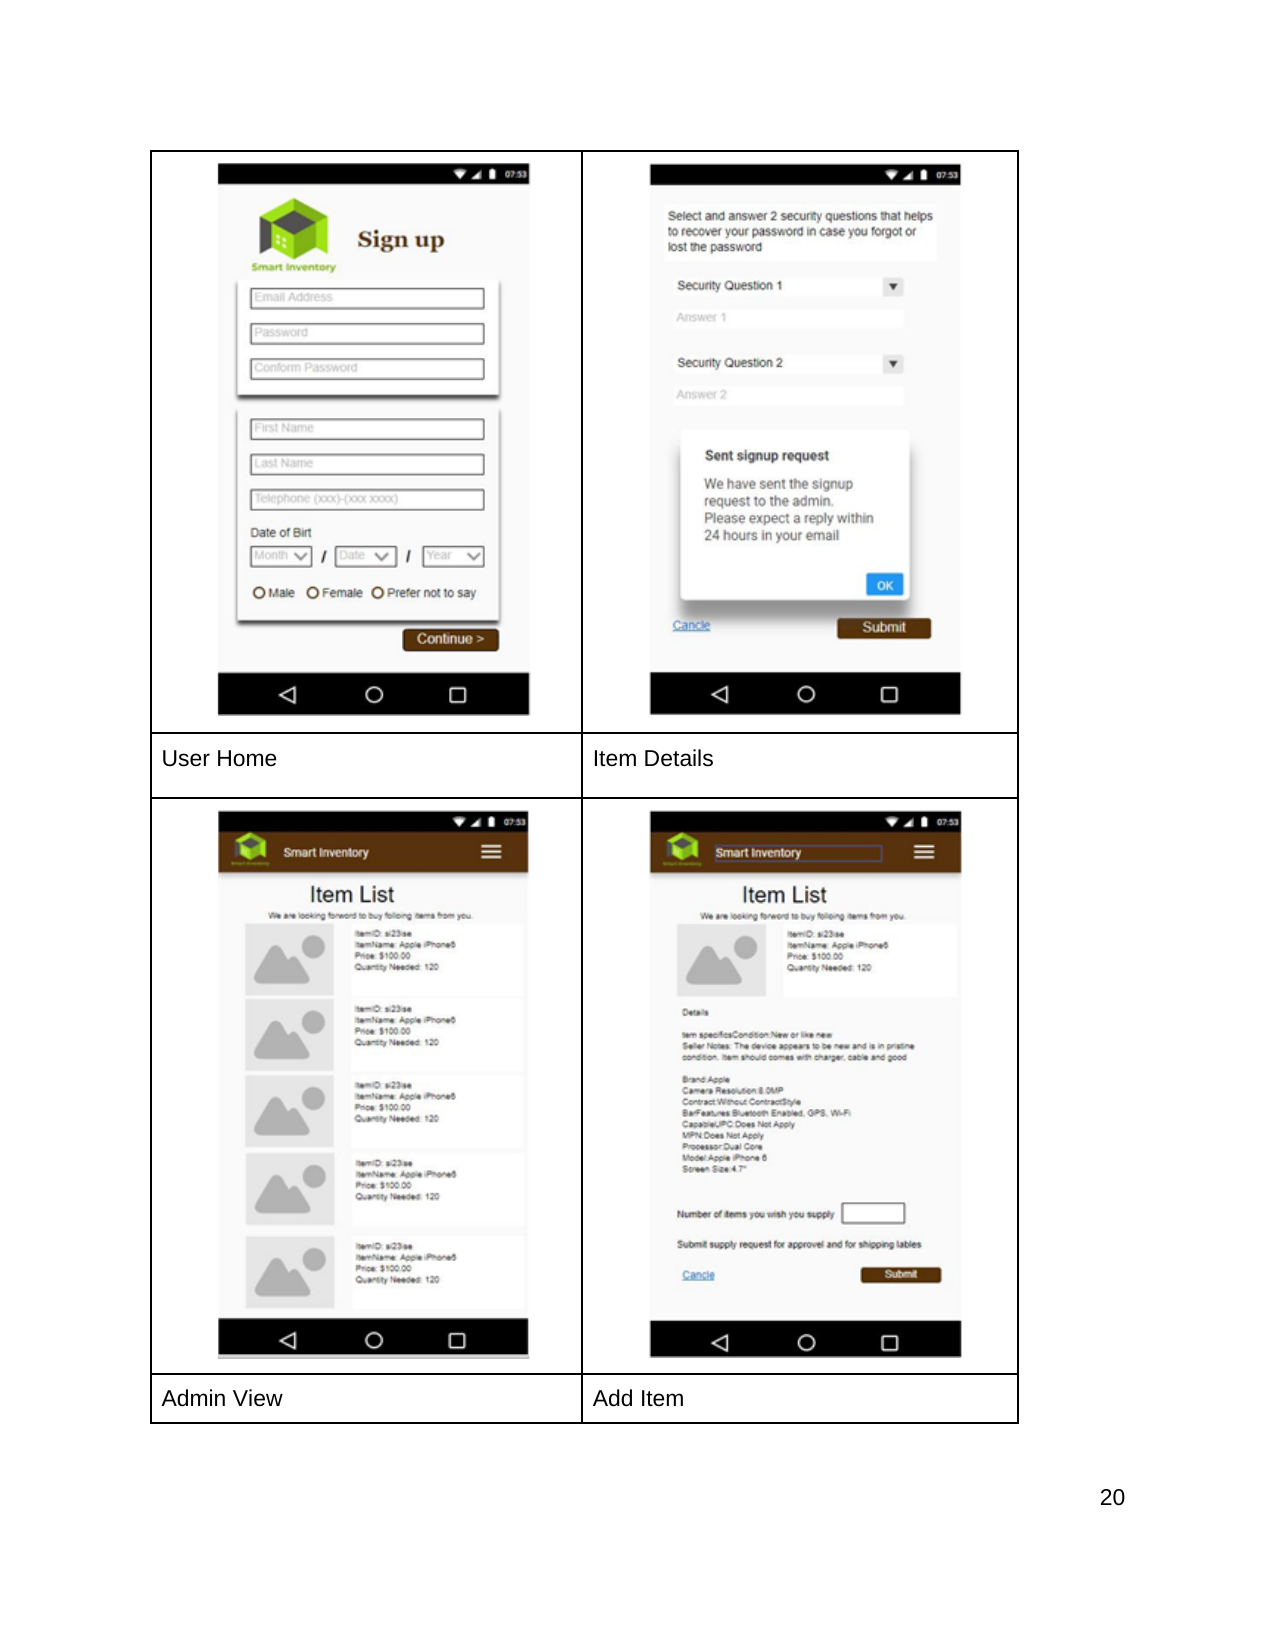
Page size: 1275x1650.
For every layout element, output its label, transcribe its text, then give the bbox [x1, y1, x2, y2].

picture [217, 809, 530, 1359]
table_cell User Home [152, 734, 581, 797]
table_cell [152, 152, 581, 732]
table_cell [583, 799, 1017, 1373]
picture [648, 809, 963, 1358]
table_cell [152, 799, 581, 1373]
table_cell Admin View [152, 1375, 581, 1422]
table_cell Item Details [583, 734, 1017, 797]
picture [217, 162, 532, 716]
table_cell Add Item [583, 1375, 1017, 1422]
table_cell [583, 152, 1017, 732]
picture [648, 162, 964, 718]
